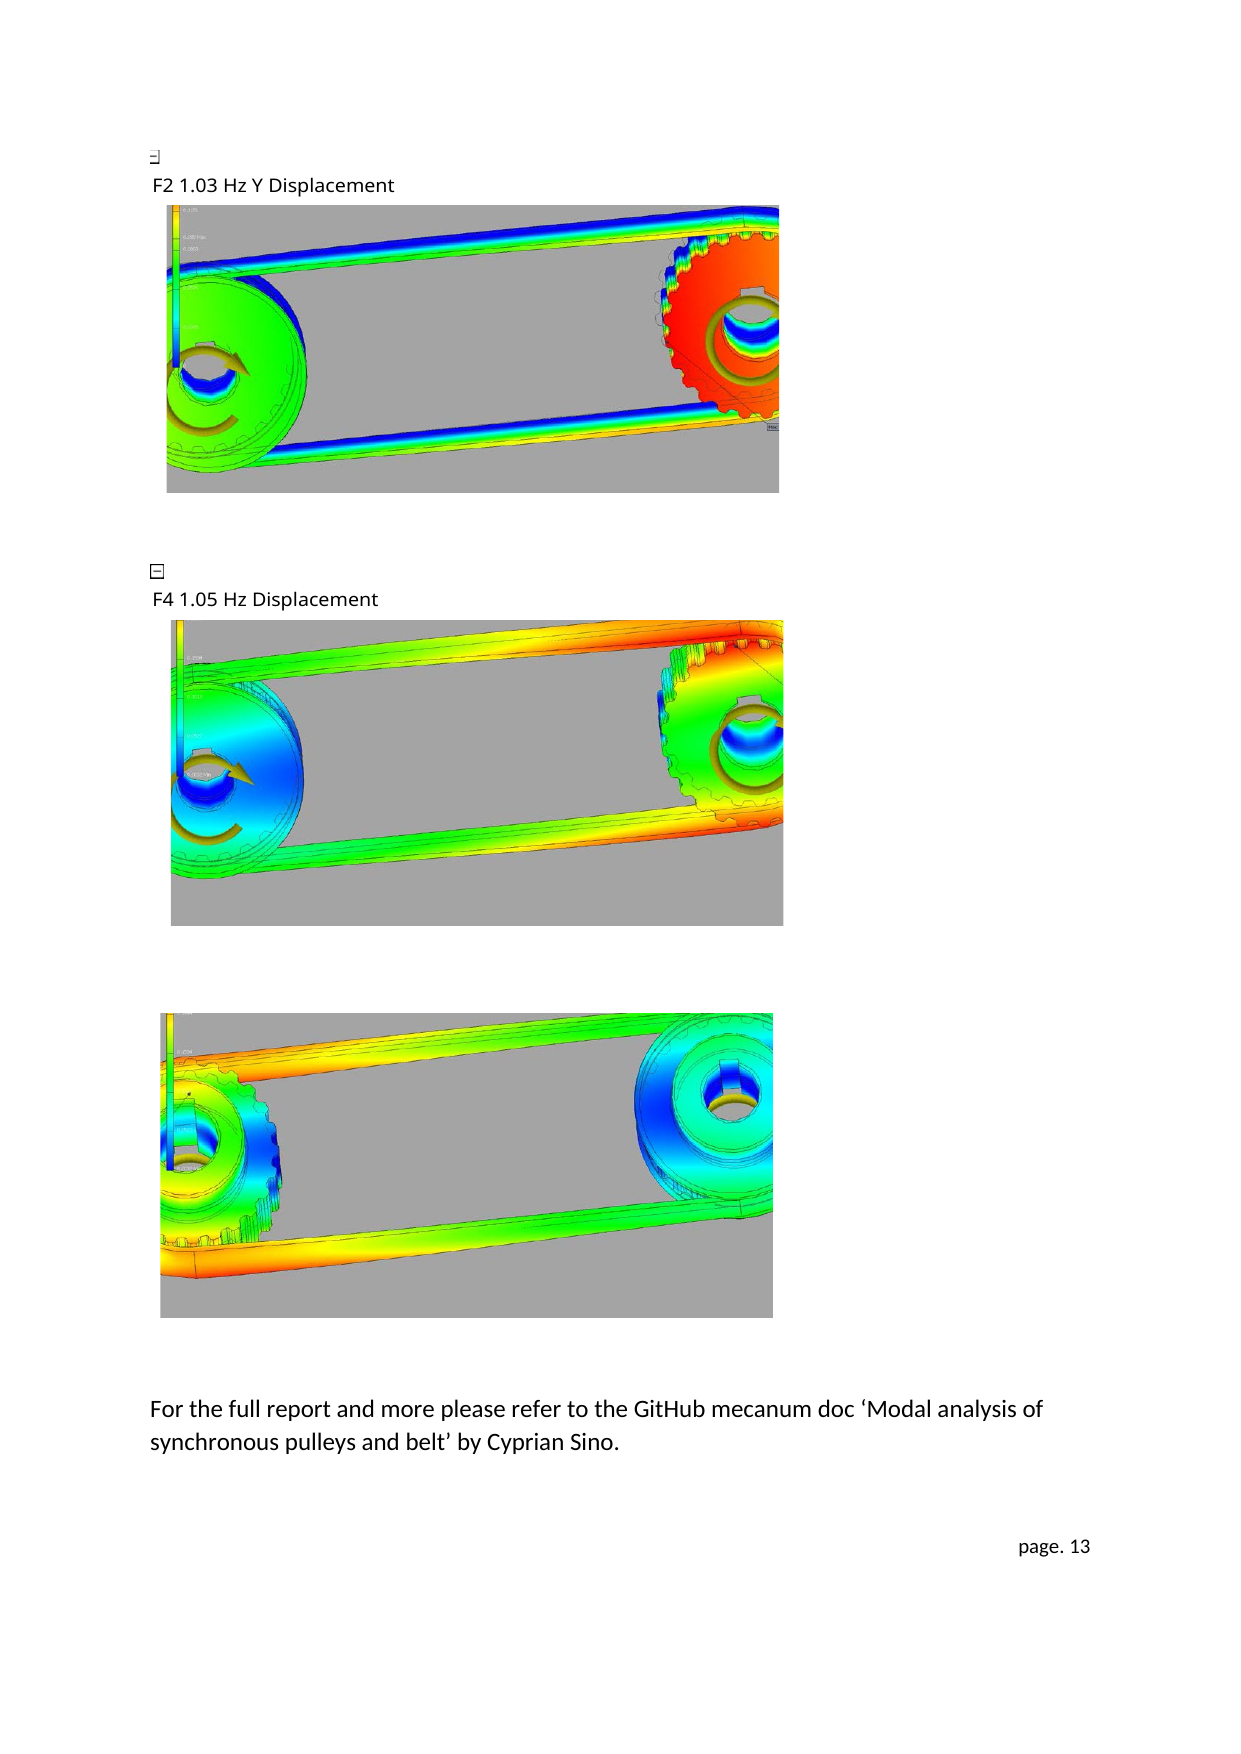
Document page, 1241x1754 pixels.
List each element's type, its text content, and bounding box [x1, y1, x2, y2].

text F4 1.05 Hz Displacement [152, 590, 1090, 611]
picture [767, 1144, 773, 1151]
picture [160, 1013, 773, 1318]
text F2 1.03 Hz Y Displacement [152, 176, 1090, 196]
picture [150, 150, 160, 164]
text For the full report and more please refer to the GitHub mecanum doc ‘Modal analysis of synchronous pulleys and belt’ by Cyprian Sino. [150, 1393, 1090, 1457]
picture [166, 205, 780, 493]
picture [170, 620, 784, 926]
picture [150, 564, 164, 579]
